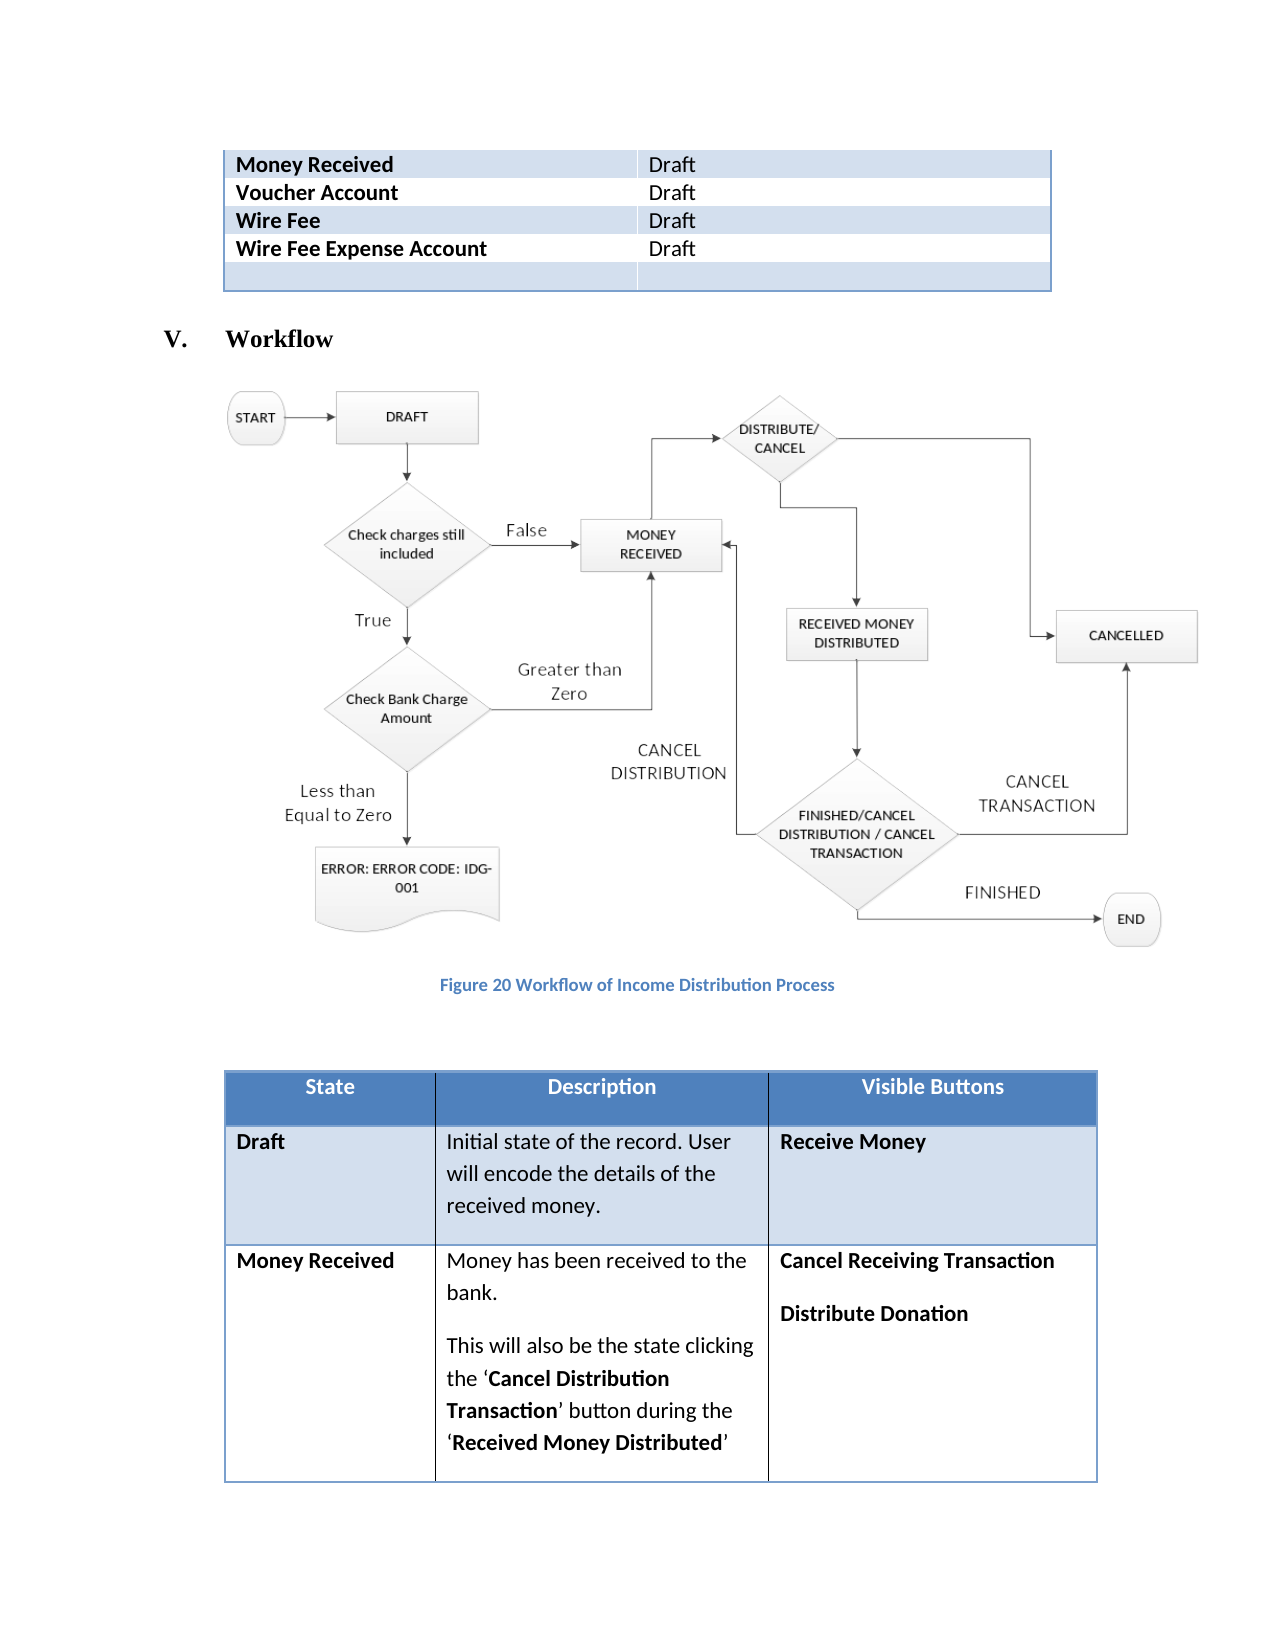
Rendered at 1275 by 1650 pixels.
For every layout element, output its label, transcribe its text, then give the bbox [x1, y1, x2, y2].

list Workflow [187, 324, 1125, 353]
table_cell Cancel Receiving Transaction Distribute Donation [769, 1246, 1096, 1481]
table_cell Draft [638, 150, 1050, 178]
table_header Visible Buttons [769, 1073, 1096, 1125]
table_cell Initial state of the record. User will encode the details of the received money. [436, 1127, 768, 1244]
table_cell Wire Fee [225, 206, 637, 234]
table_cell Money has been received to the bank. This will also be the state clicking the ‘Cancel Distribution Transaction’ button during the ‘Received Money Distributed’ [436, 1246, 768, 1481]
text Figure 20 Workflow of Income Distribution Process [150, 973, 1125, 996]
table_cell [225, 262, 637, 290]
table_header Description [436, 1073, 768, 1125]
table_cell Receive Money [769, 1127, 1096, 1244]
table_cell Draft [638, 206, 1050, 234]
table_cell Voucher Account [225, 178, 637, 206]
table_cell Money Received [226, 1246, 435, 1481]
table_cell Money Received [225, 150, 637, 178]
table_cell Draft [226, 1127, 435, 1244]
table_cell Draft [638, 178, 1050, 206]
table_cell Draft [638, 234, 1050, 262]
table_cell [638, 262, 1050, 290]
table_cell Wire Fee Expense Account [225, 234, 637, 262]
table_header State [226, 1073, 435, 1125]
